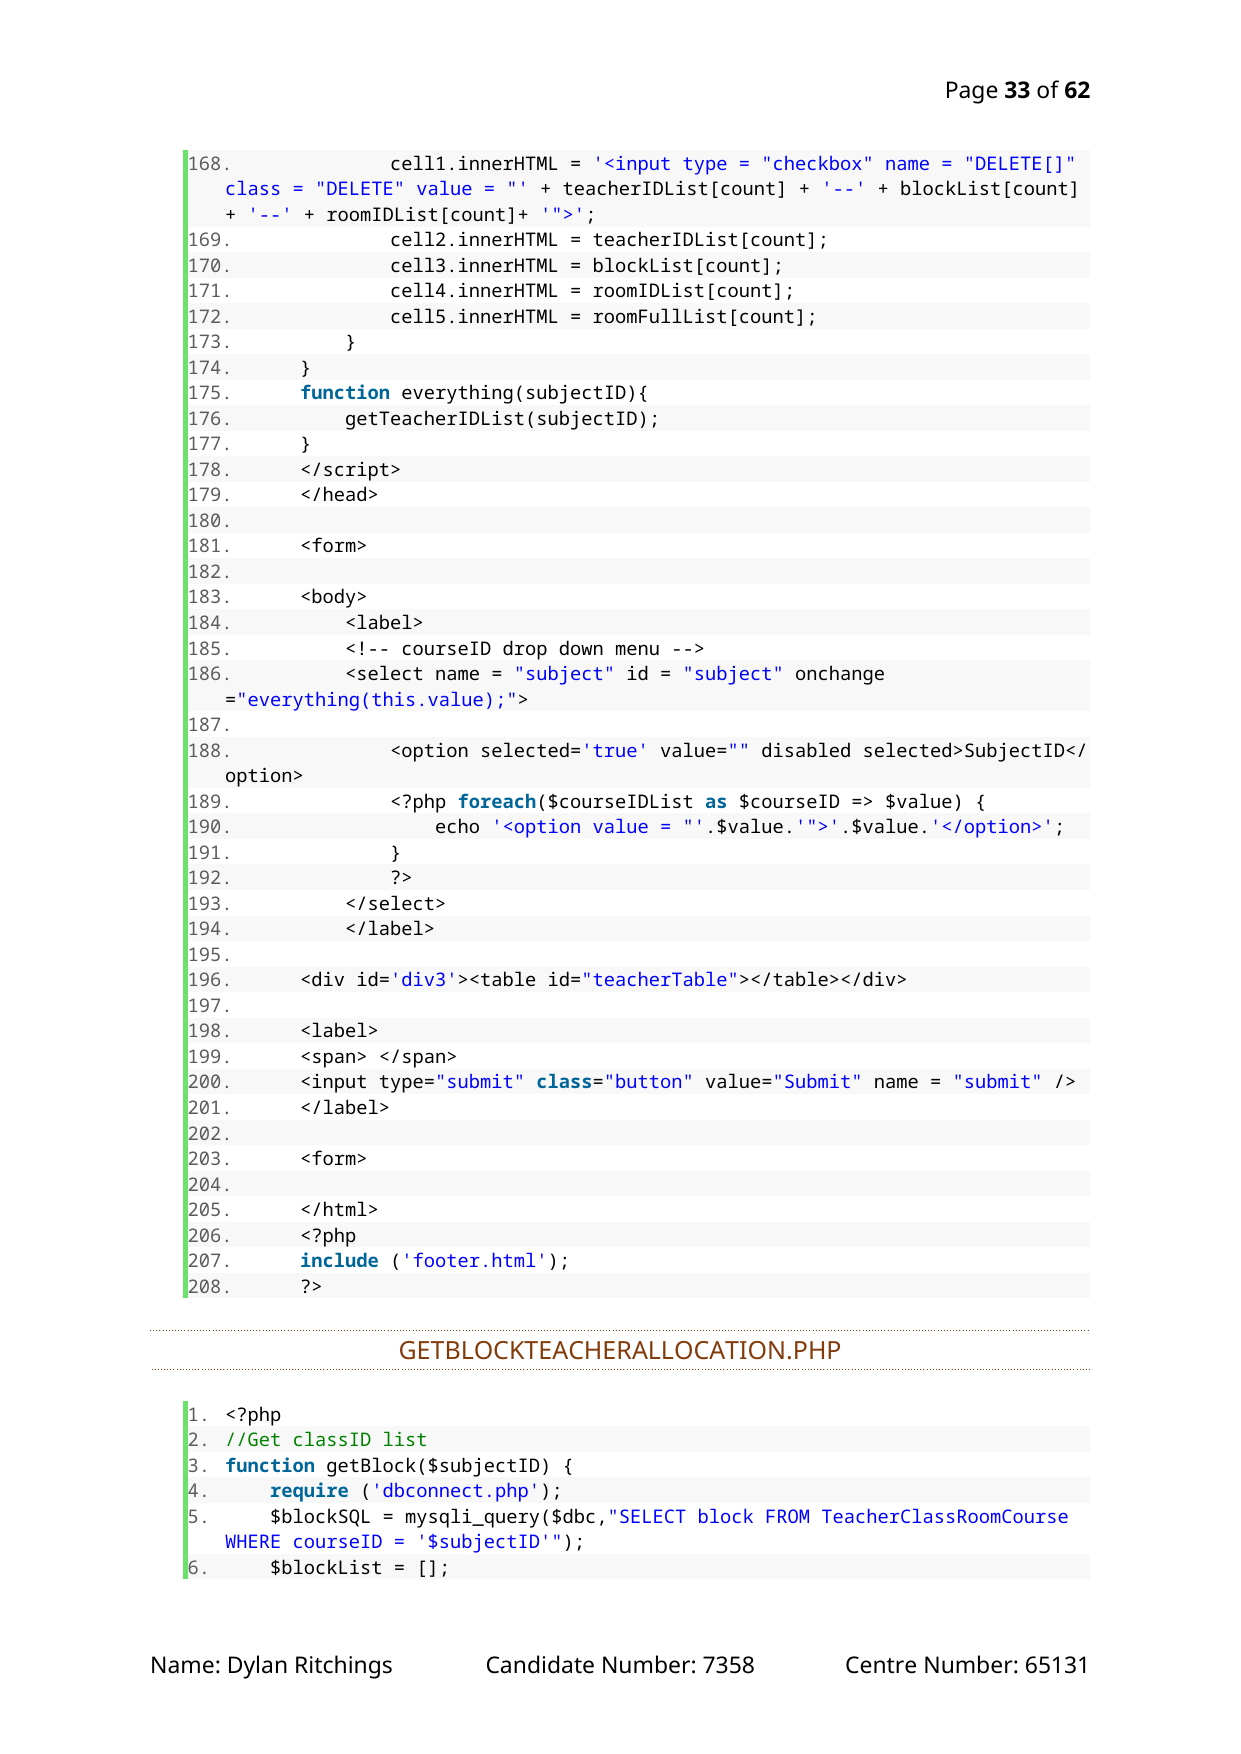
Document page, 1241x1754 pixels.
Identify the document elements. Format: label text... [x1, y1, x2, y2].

list <option selected='true' value="" disabled selected>SubjectID</option> [188, 737, 1090, 788]
list } [188, 431, 1090, 456]
list <!-- courseID drop down menu --> [188, 635, 1090, 660]
list <?php [188, 1401, 1090, 1426]
list <?php foreach($courseIDList as $courseID => $value) { [188, 788, 1090, 813]
list </select> [188, 890, 1090, 916]
list <select name = "subject" id = "subject" onchange="everything(this.value);"> [188, 660, 1090, 711]
list cell1.innerHTML = '<input type = "checkbox" name = "DELETE[]" class = "DELETE" value = "' + teacherIDList[count] + '--' + blockList[count] + '--' + roomIDList[count]+ '">'; [188, 150, 1090, 227]
list ?> [188, 864, 1090, 890]
list echo '<option value = "'.$value.'">'.$value.'</option>'; [188, 813, 1090, 839]
list require ('dbconnect.php'); [188, 1477, 1090, 1503]
list //Get classID list [188, 1426, 1090, 1452]
list $blockList = []; [188, 1554, 1090, 1579]
list </html> [188, 1196, 1090, 1222]
list <span> </span> [188, 1043, 1090, 1069]
subtitle getblockteacherallocation.php [150, 1330, 1090, 1370]
list } [188, 329, 1090, 354]
list <label> [188, 609, 1090, 635]
list <form> [188, 533, 1090, 558]
list </head> [188, 482, 1090, 507]
list include ('footer.html'); [188, 1247, 1090, 1273]
list <div id='div3'><table id="teacherTable"></table></div> [188, 967, 1090, 992]
list <label> [188, 1018, 1090, 1043]
list function everything(subjectID){ [188, 380, 1090, 405]
list <form> [188, 1145, 1090, 1171]
list cell5.innerHTML = roomFullList[count]; [188, 303, 1090, 329]
list ?> [188, 1273, 1090, 1298]
list cell2.innerHTML = teacherIDList[count]; [188, 227, 1090, 252]
list function getBlock($subjectID) { [188, 1452, 1090, 1477]
list } [188, 354, 1090, 380]
list cell3.innerHTML = blockList[count]; [188, 252, 1090, 278]
list getTeacherIDList(subjectID); [188, 405, 1090, 431]
list <body> [188, 584, 1090, 609]
list cell4.innerHTML = roomIDList[count]; [188, 278, 1090, 303]
list $blockSQL = mysqli_query($dbc,"SELECT block FROM TeacherClassRoomCourse WHERE courseID = '$subjectID'"); [188, 1503, 1090, 1554]
list } [188, 839, 1090, 864]
list <?php [188, 1222, 1090, 1247]
list <input type="submit" class="button" value="Submit" name = "submit" /> [188, 1069, 1090, 1094]
list </label> [188, 916, 1090, 941]
list </label> [188, 1094, 1090, 1120]
list </script> [188, 456, 1090, 482]
